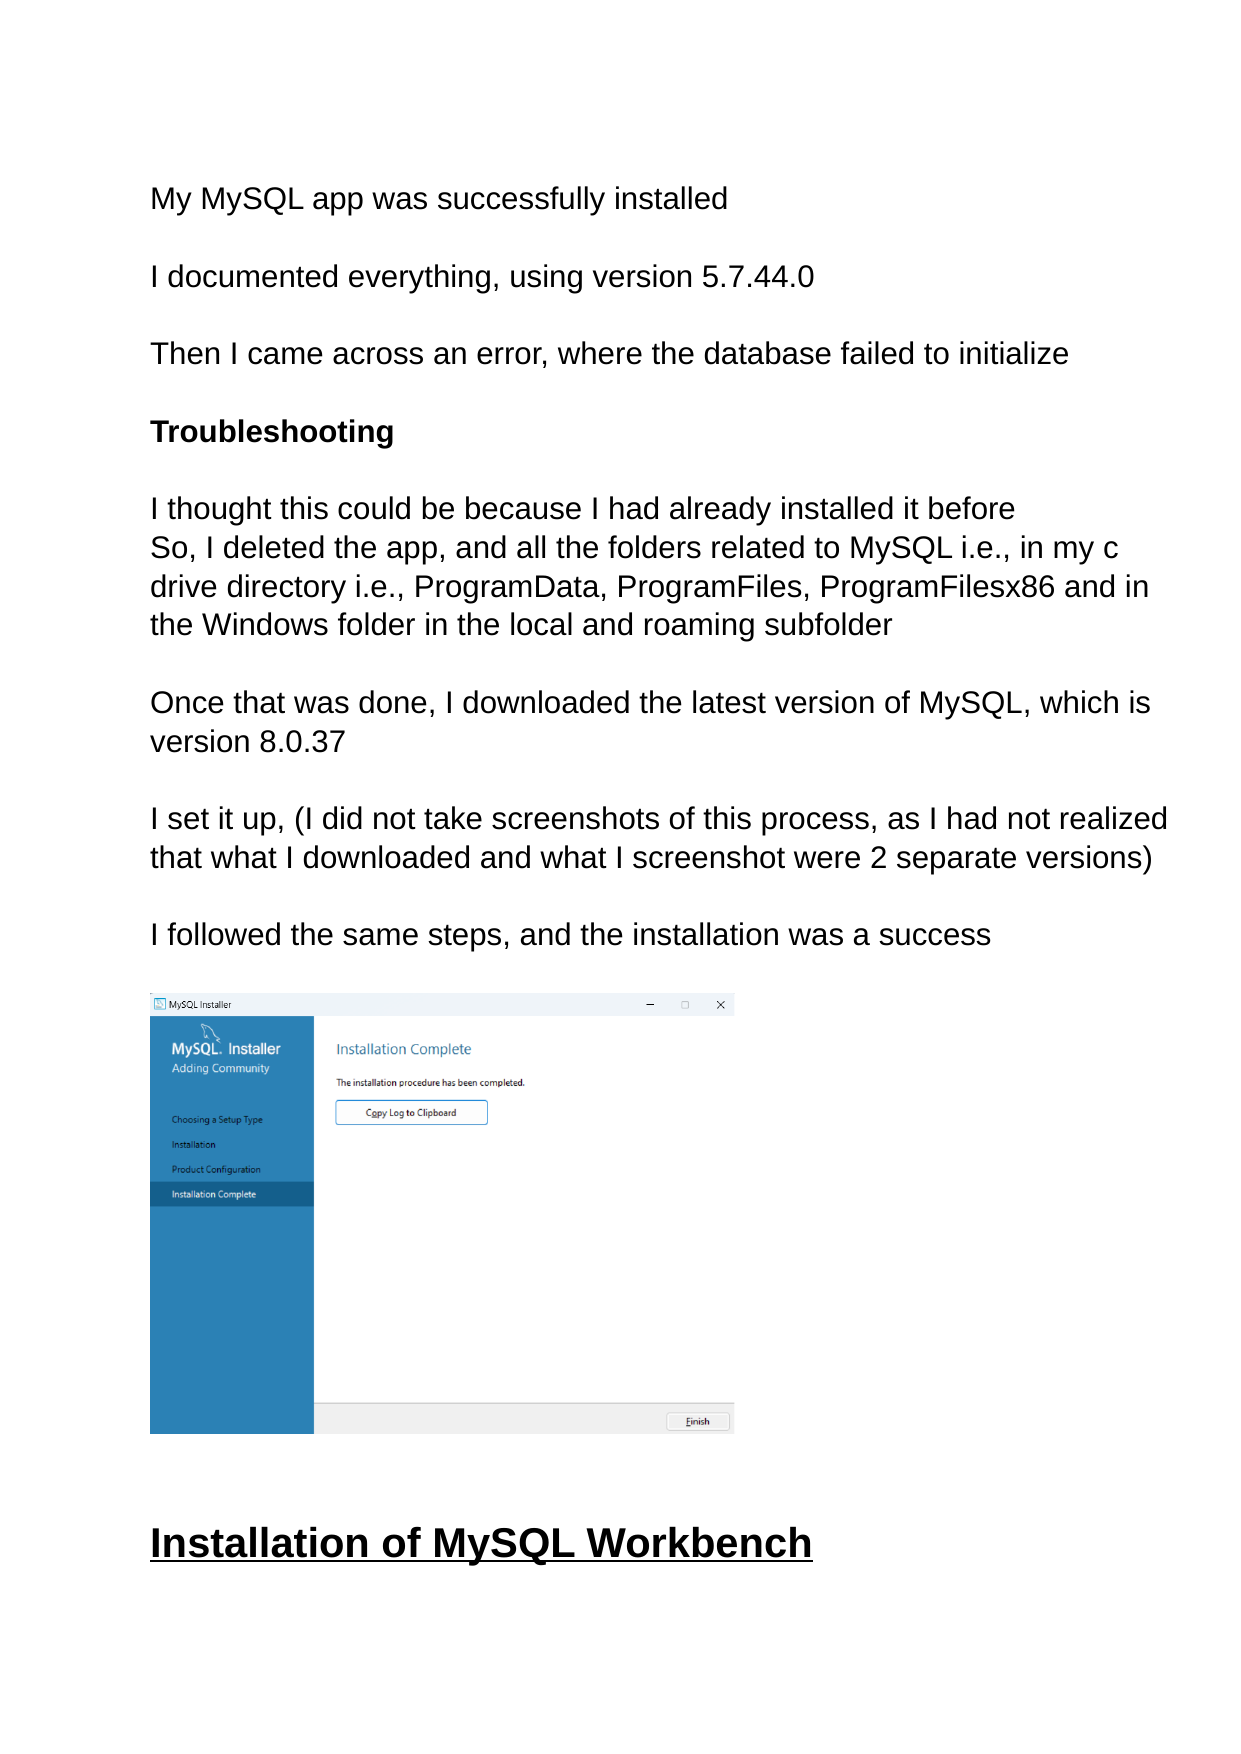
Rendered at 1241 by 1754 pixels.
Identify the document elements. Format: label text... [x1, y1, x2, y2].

picture [150, 993, 735, 1434]
text My MySQL app was successfully installed [150, 180, 1177, 216]
text I set it up, (I did not take screenshots of this process, as I had not realized that what I downloaded and what I screenshot were 2 separate versions) [150, 800, 1177, 875]
text Then I came across an error, where the database failed to initialize [150, 335, 1177, 371]
text I thought this could be because I had already installed it before [150, 490, 1177, 526]
text Installation of MySQL Workbench [150, 1518, 1177, 1566]
text Troubleshooting [150, 413, 1177, 448]
text So, I deleted the app, and all the folders related to MySQL i.e., in my c drive directory i.e., ProgramData, ProgramFiles, ProgramFilesx86 and in the Windows folder in the local and roaming subfolder [150, 529, 1177, 642]
text Once that was done, I downloaded the latest version of MySQL, which is [150, 684, 1177, 720]
text I followed the same steps, and the installation was a success [150, 916, 1177, 952]
text I documented everything, using version 5.7.44.0 [150, 258, 1177, 293]
text version 8.0.37 [150, 723, 1177, 758]
